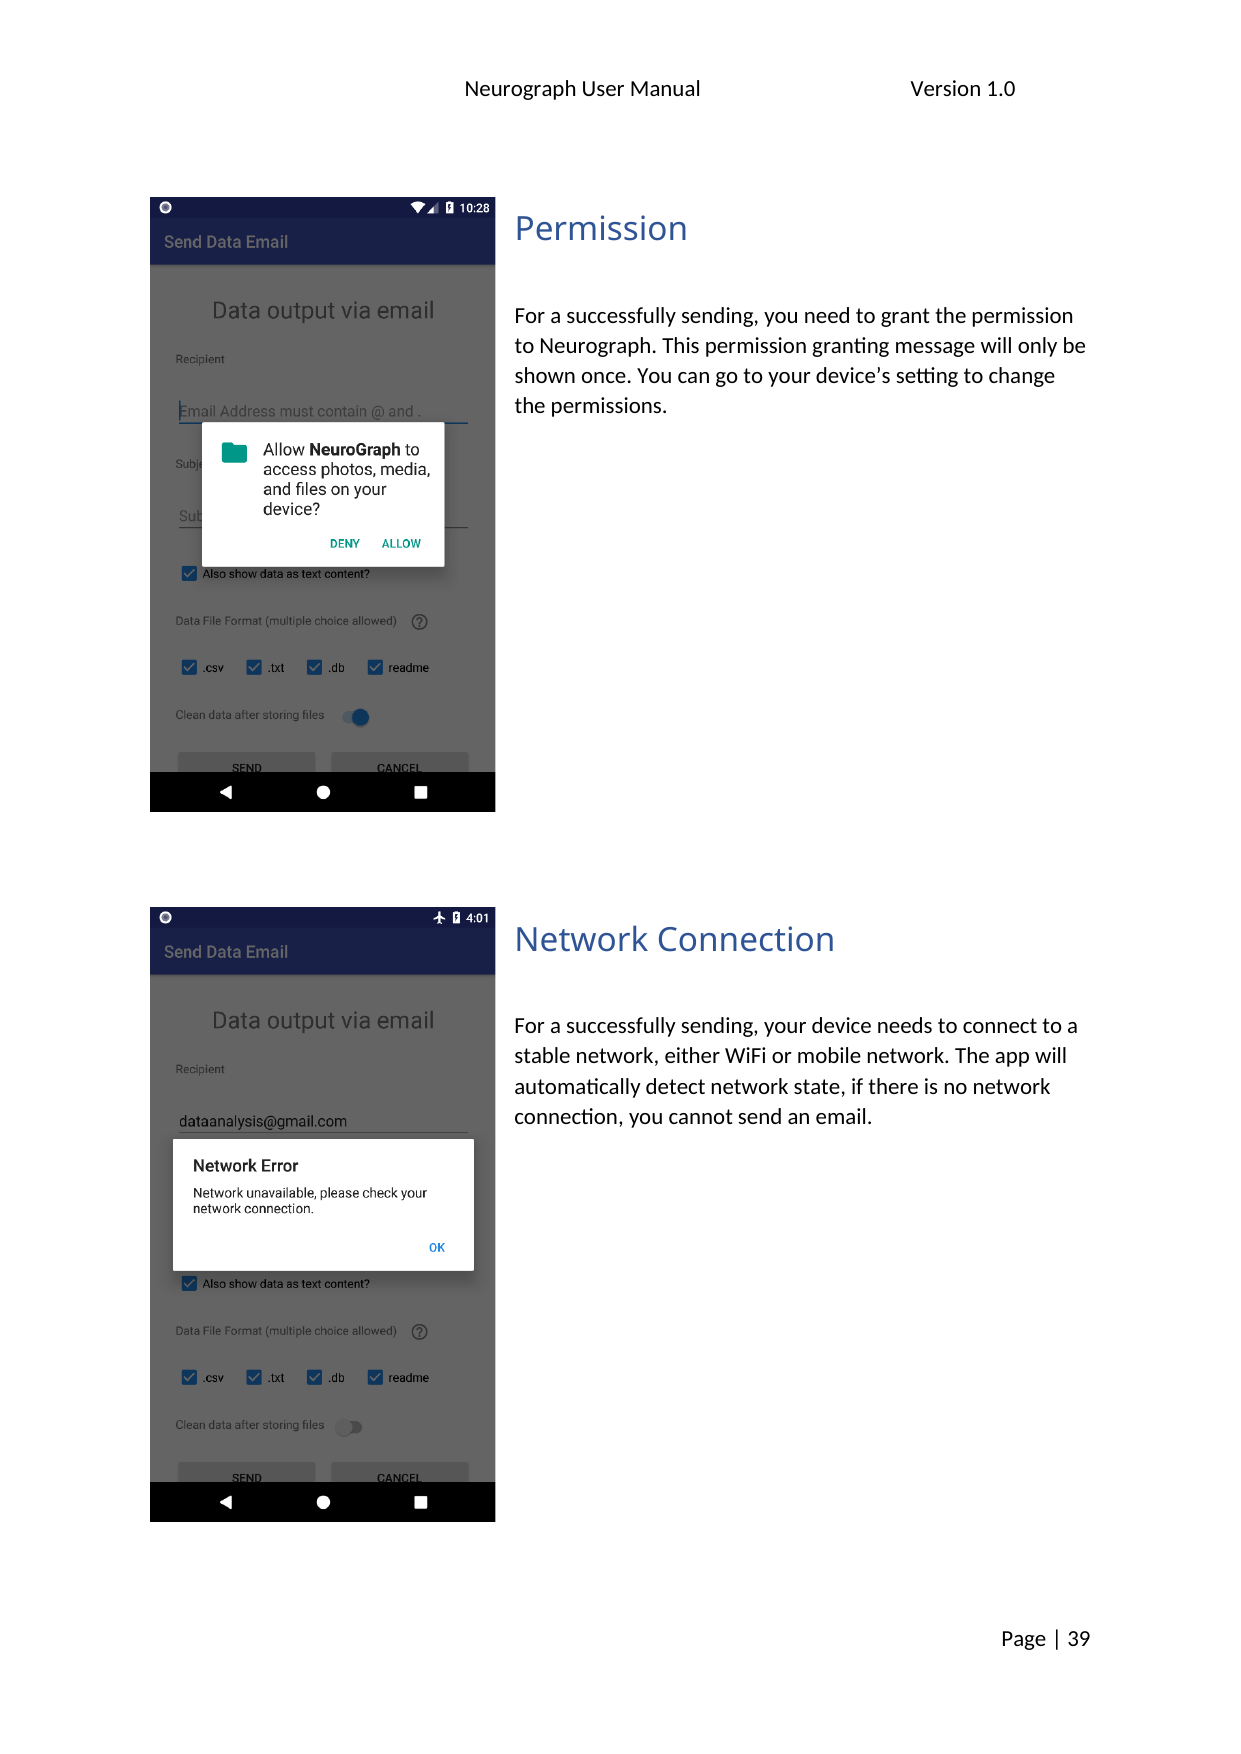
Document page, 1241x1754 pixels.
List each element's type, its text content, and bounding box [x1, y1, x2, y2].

subtitle Permission [496, 205, 1090, 251]
picture [150, 197, 496, 812]
subtitle Network Connection [496, 916, 1090, 961]
text For a successfully sending, your device needs to connect to a stable network, either WiFi or mobile network. The app will automatically detect network state, if there is no network connection, you cannot send an email. [496, 1011, 1090, 1130]
picture [150, 907, 496, 1522]
text For a successfully sending, you need to grant the permission to Neurograph. This permission granting message will only be shown once. You can go to your device’s setting to change the permissions. [496, 301, 1090, 420]
